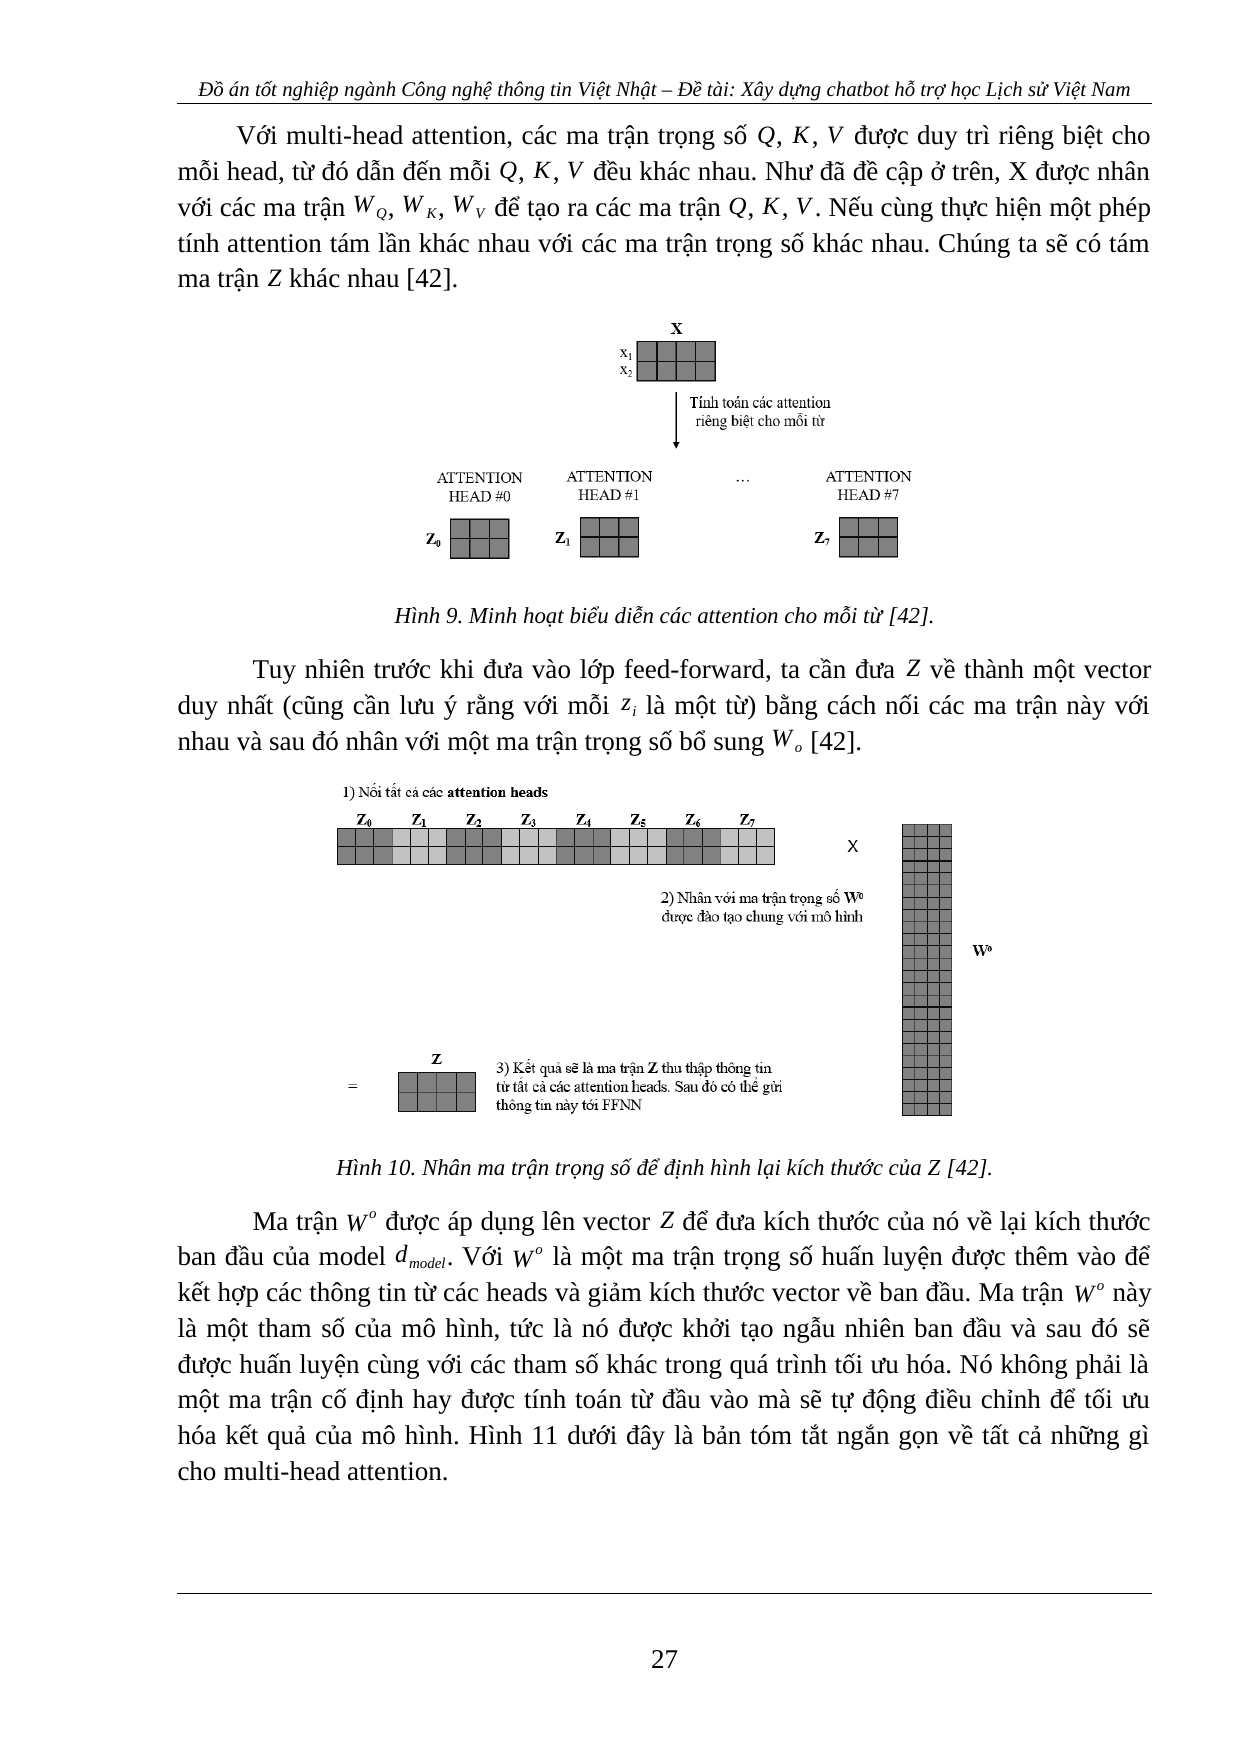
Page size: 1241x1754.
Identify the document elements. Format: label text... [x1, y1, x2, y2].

text Với multi-head attention, các ma trận trọng số , , được duy trì riêng biệt cho mỗi head, từ đó dẫn đến mỗi , , đều khác nhau. Như đã đề cập ở trên, X được nhân với các ma trận , , để tạo ra các ma trận , , . Nếu cùng thực hiện một phép tính attention tám lần khác nhau với các ma trận trọng số khác nhau. Chúng ta sẽ có tám ma trận khác nhau . [177, 119, 1152, 294]
text Hình 10. Nhân ma trận trọng số để định hình lại kích thước của Z . [177, 1154, 1152, 1180]
text Hình 9. Minh hoạt biểu diễn các attention cho mỗi từ . [177, 602, 1152, 628]
text Ma trận ​ được áp dụng lên vector để đưa kích thước của nó về lại kích thước ban đầu của model ​. ​Với là một ma trận trọng số huấn luyện được thêm vào để kết hợp các thông tin từ các heads và giảm kích thước vector về ban đầu. Ma trận ​ này là một tham số của mô hình, tức là nó được khởi tạo ngẫu nhiên ban đầu và sau đó sẽ được huấn luyện cùng với các tham số khác trong quá trình tối ưu hóa. Nó không phải là một ma trận cố định hay được tính toán từ đầu vào mà sẽ tự động điều chỉnh để tối ưu hóa kết quả của mô hình. Hình 11 dưới đây là bản tóm tắt ngắn gọn về tất cả những gì cho multi-head attention. [177, 1205, 1152, 1486]
text Tuy nhiên trước khi đưa vào lớp feed-forward, ta cần đưa về thành một vector duy nhất (cũng cần lưu ý rằng với mỗi là một từ) bằng cách nối các ma trận này với nhau và sau đó nhân với một ma trận trọng số bổ sung . [177, 653, 1152, 756]
